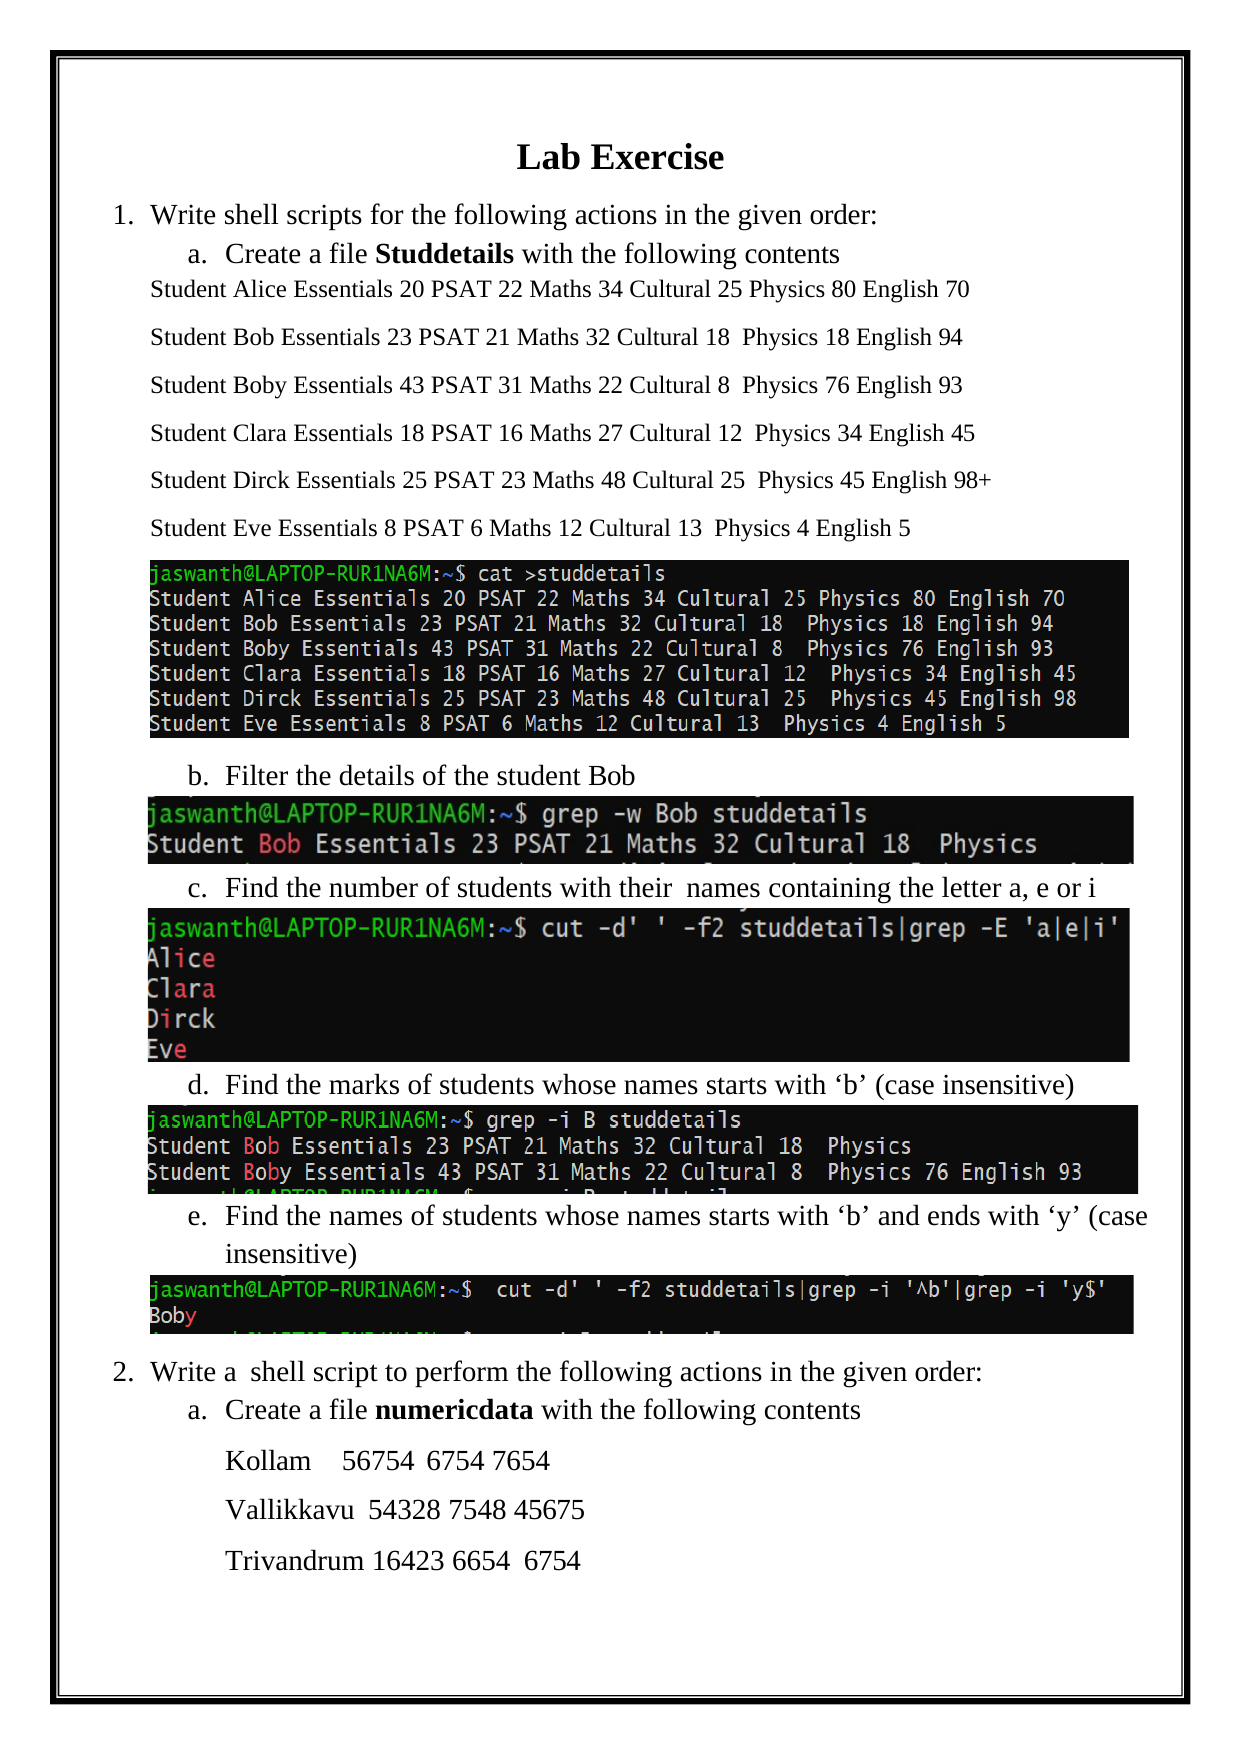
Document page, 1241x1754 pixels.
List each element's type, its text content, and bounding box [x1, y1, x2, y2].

picture [150, 1275, 1134, 1334]
picture [147, 796, 1134, 864]
text Student Boby Essentials 43 PSAT 31 Maths 22 Cultural 8 Physics 76 English 93 [150, 370, 1180, 398]
picture [147, 1105, 1139, 1194]
text Vallikkavu 54328 7548 45675 [225, 1493, 1180, 1526]
picture [147, 908, 1130, 1062]
text Student Bob Essentials 23 PSAT 21 Maths 32 Cultural 18 Physics 18 English 94 [150, 322, 1180, 351]
subtitle Lab Exercise [212, 134, 1028, 177]
text Student Dirck Essentials 25 PSAT 23 Maths 48 Cultural 25 Physics 45 English 98+ [150, 465, 1180, 494]
list Find the number of students with their names containing the letter a, e or i [187, 870, 1180, 904]
text Student Alice Essentials 20 PSAT 22 Maths 34 Cultural 25 Physics 80 English 70 [150, 274, 1180, 303]
picture [150, 560, 1129, 738]
list Write a shell script to perform the following actions in the given order: [112, 1354, 1180, 1387]
list Find the names of students whose names starts with ‘b’ and ends with ‘y’ (case insensitive) [187, 1198, 1166, 1270]
text Trivandrum 16423 6654 6754 [225, 1543, 1180, 1577]
list Create a file numericdata with the following contents Kollam 56754 6754 7654 [187, 1392, 861, 1476]
list Create a file Studdetails with the following contents [187, 236, 1180, 269]
text Student Eve Essentials 8 PSAT 6 Maths 12 Cultural 13 Physics 4 English 5 [150, 513, 1180, 542]
text Student Clara Essentials 18 PSAT 16 Maths 27 Cultural 12 Physics 34 English 45 [150, 418, 1180, 446]
list Write shell scripts for the following actions in the given order: [112, 197, 1180, 231]
